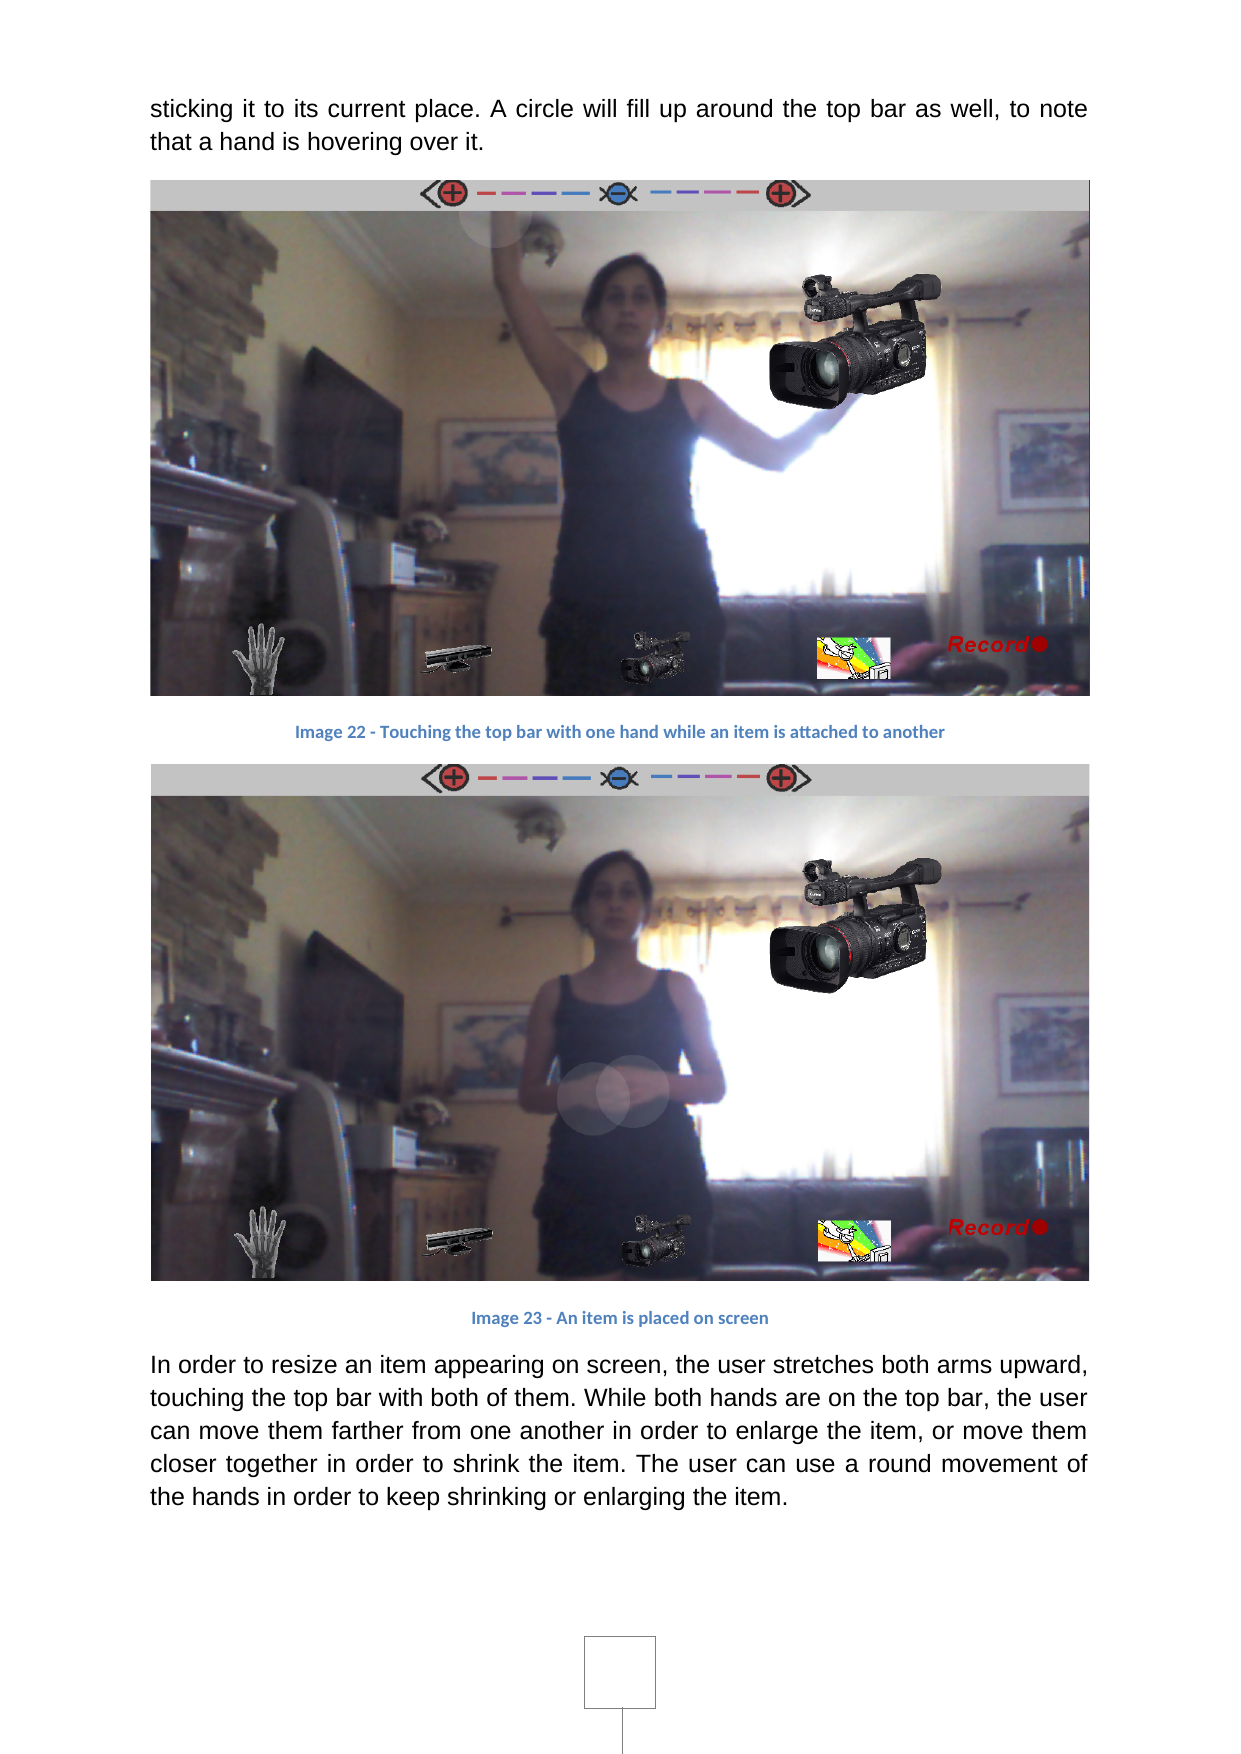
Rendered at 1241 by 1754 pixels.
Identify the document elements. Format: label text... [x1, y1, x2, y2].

text Image 23 - An item is placed on screen [150, 1306, 1090, 1329]
text In order to resize an item appearing on screen, the user stretches both arms upward, touching the top bar with both of them. While both hands are on the top bar, the user can move them farther from one another in order to enlarge the item, or move them closer together in order to shrink the item. The user can use a round movement of the hands in order to keep shrinking or enlarging the item. [150, 1350, 1090, 1511]
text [150, 94, 1090, 156]
picture [150, 180, 1090, 696]
text Image 22 - Touching the top bar with one hand while an item is attached to another [150, 721, 1090, 744]
picture [151, 764, 1090, 1281]
